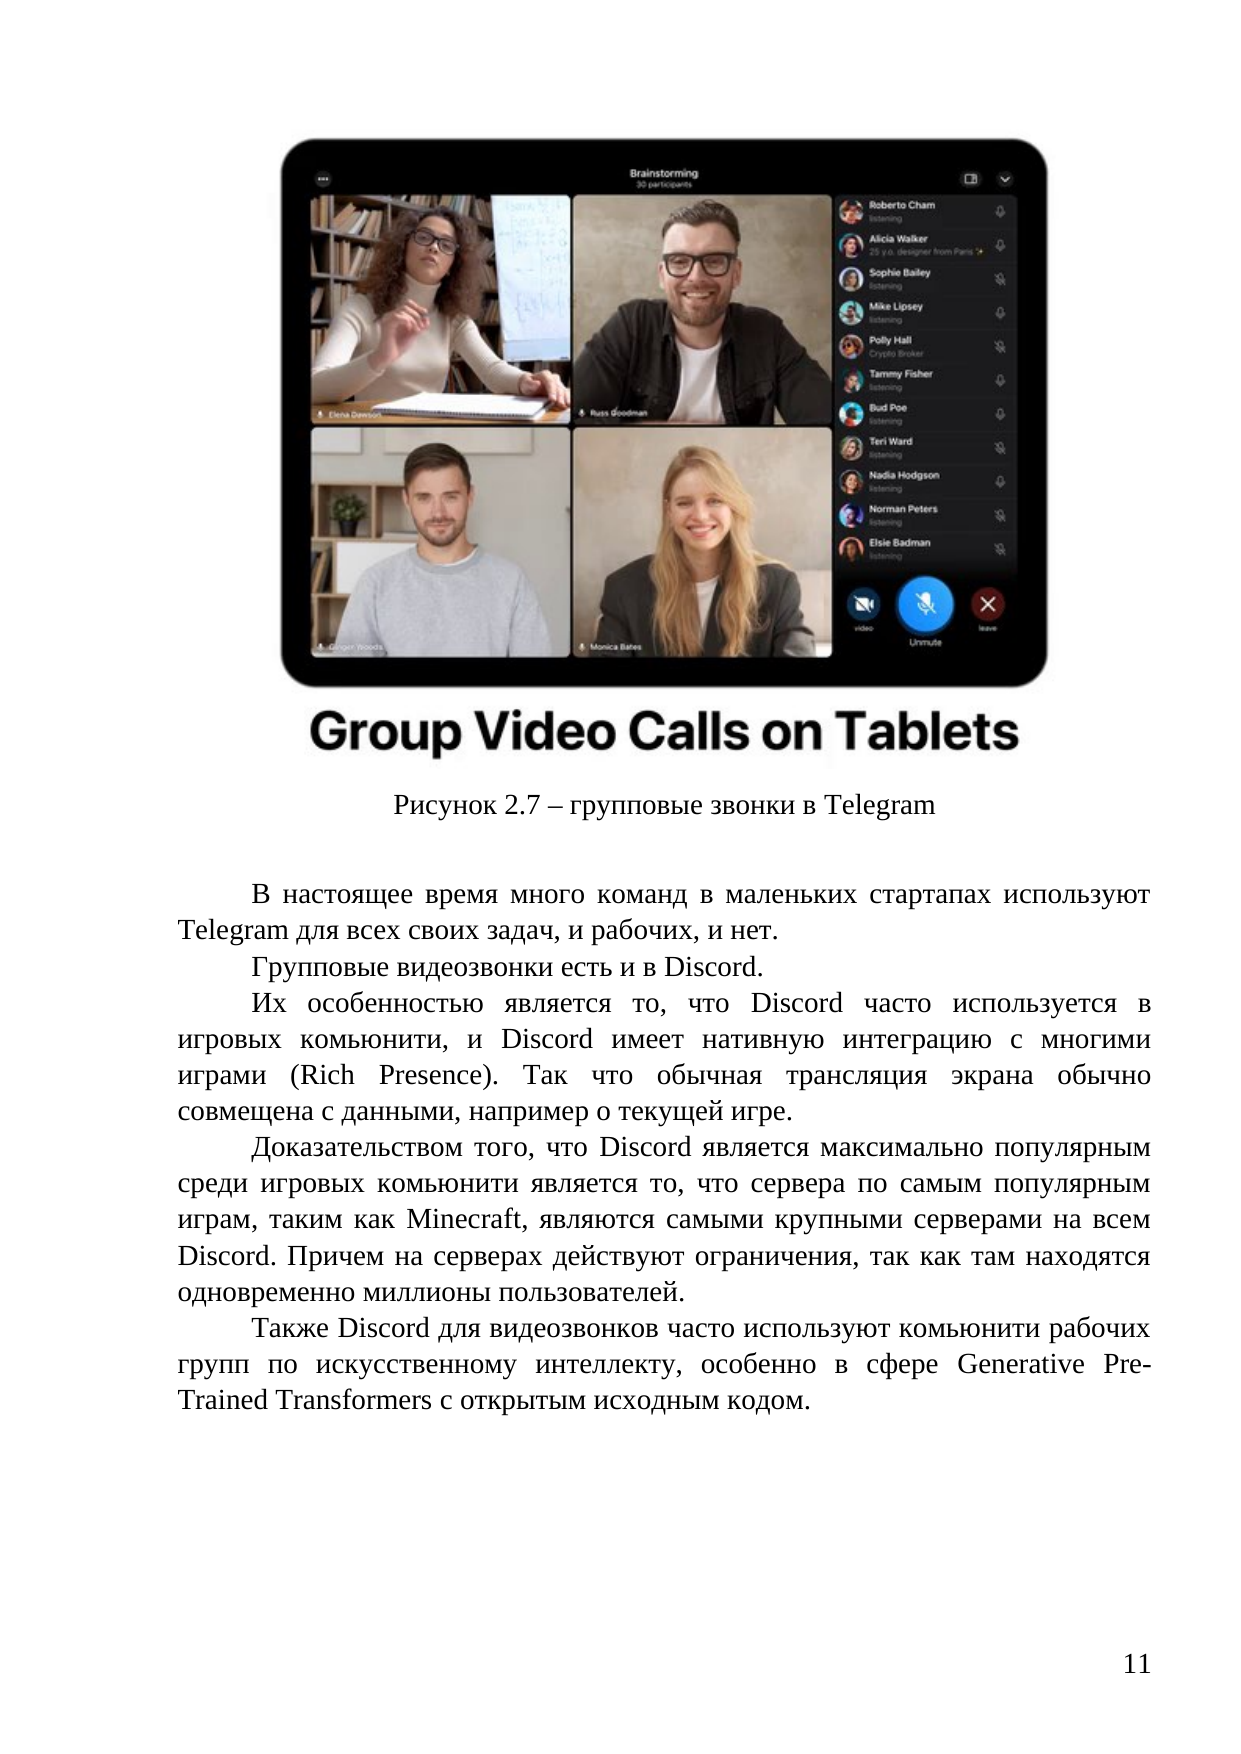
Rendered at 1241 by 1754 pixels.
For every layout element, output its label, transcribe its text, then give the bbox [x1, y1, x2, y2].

text Рисунок 2.7 – групповые звонки в Telegram [177, 787, 1152, 821]
text Их особенностью является то, что Discord часто используется в игровых комьюнити, и Discord имеет нативную интеграцию с многими играми (Rich Presence). Так что обычная трансляция экрана обычно совмещена с данными, например о текущей игре. [177, 985, 1152, 1127]
text Доказательством того, что Discord является максимально популярным среди игровых комьюнити является то, что сервера по самым популярным играм, таким как Minecraft, являются самыми крупными серверами на всем Discord. Причем на серверах действуют ограничения, так как там находятся одновременно миллионы пользователей. [177, 1129, 1152, 1307]
text Также Discord для видеозвонков часто используют комьюнити рабочих групп по искусственному интеллекту, особенно в сфере Generative Pre-Trained Transformers с открытым исходным кодом. [177, 1310, 1152, 1416]
text Групповые видеозвонки есть и в Discord. [177, 949, 1152, 982]
text В настоящее время много команд в маленьких стартапах используют Telegram для всех своих задач, и рабочих, и нет. [177, 876, 1152, 946]
picture [242, 118, 1087, 769]
